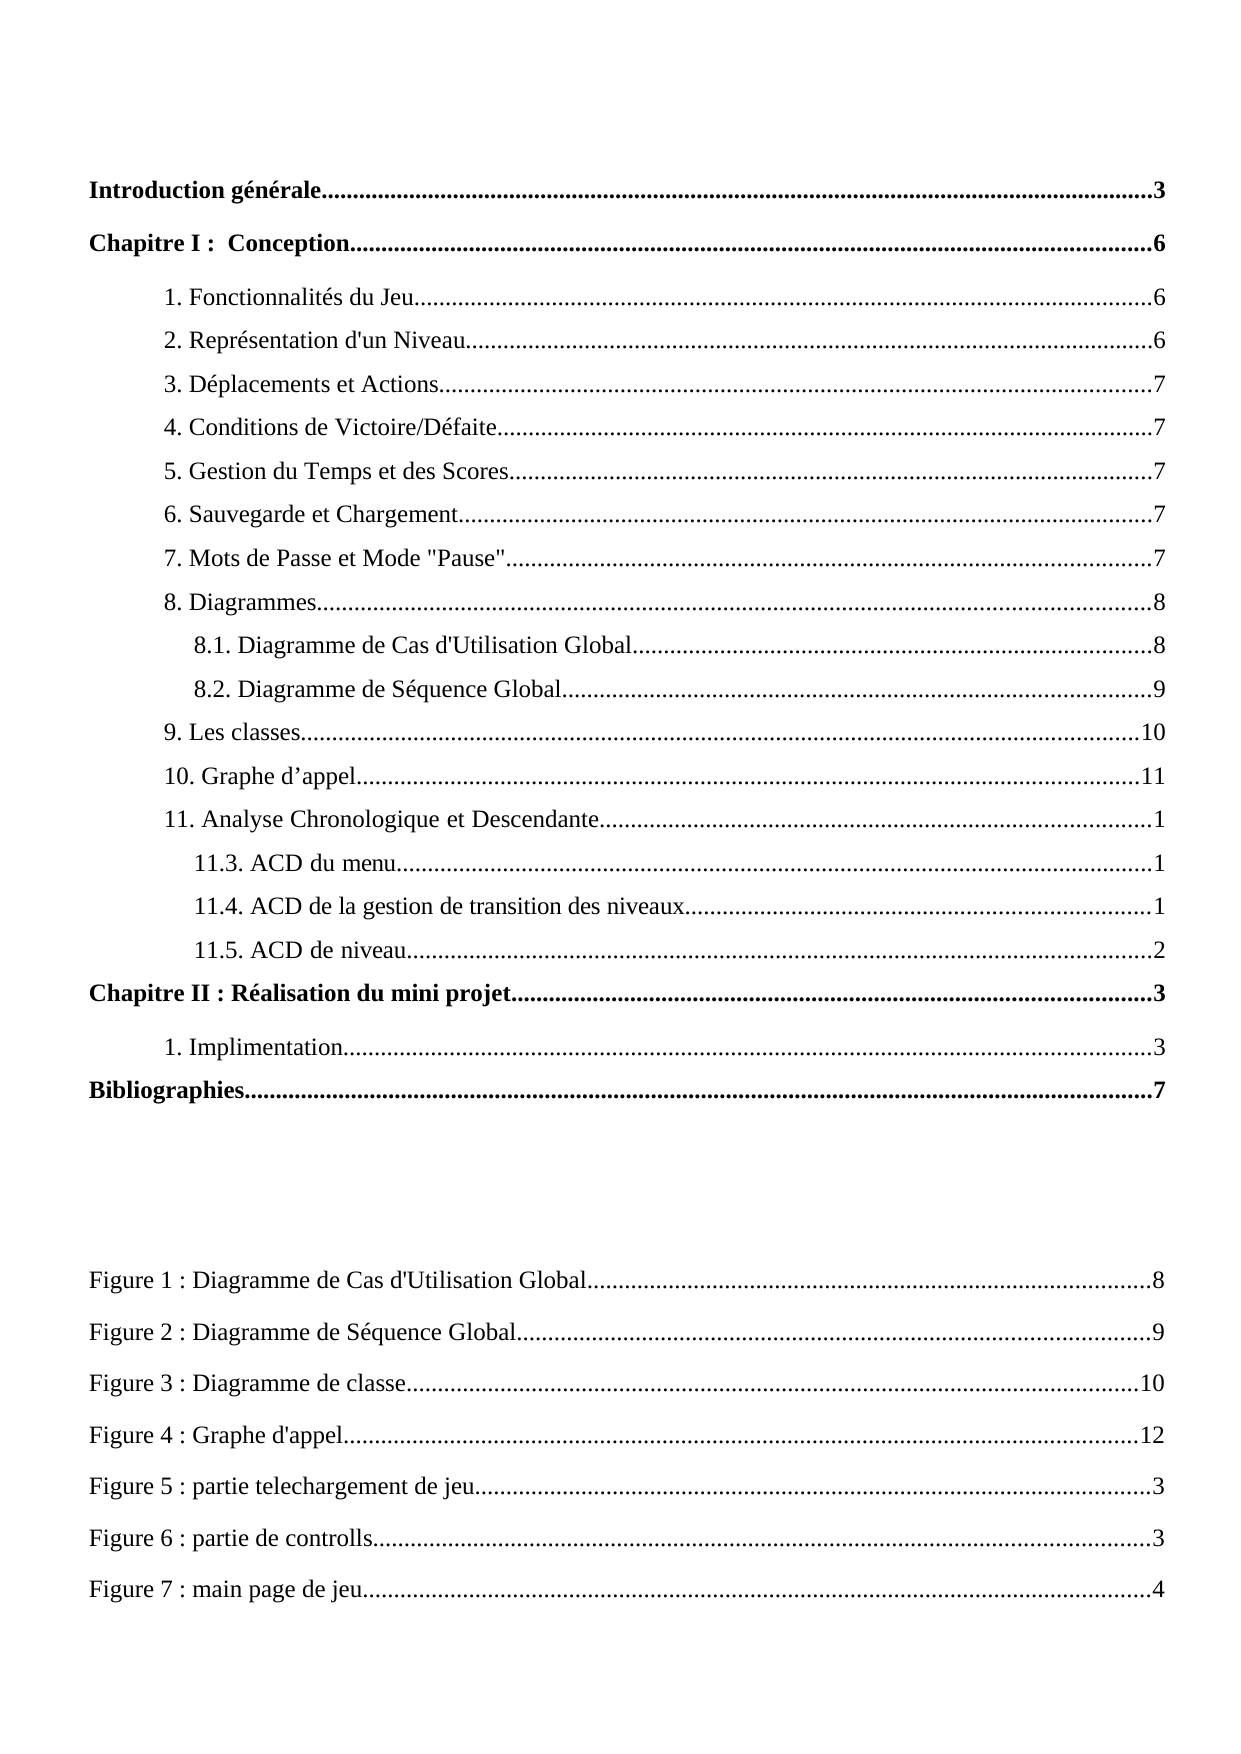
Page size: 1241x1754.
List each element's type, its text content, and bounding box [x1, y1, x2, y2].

text 8.1. Diagramme de Cas d'Utilisation Global 8 [194, 630, 1165, 659]
text 11.3. ACD du menu 1 [194, 848, 1165, 877]
text 1. Fonctionnalités du Jeu 6 [164, 282, 1165, 311]
text 3. Déplacements et Actions 7 [164, 369, 1165, 398]
text Chapitre II : Réalisation du mini projet 3 [89, 978, 1165, 1007]
text Figure 5 : partie telechargement de jeu 3 [89, 1471, 1165, 1500]
text Chapitre I : Conception 6 [89, 228, 1165, 257]
text Figure 3 : Diagramme de classe 10 [89, 1368, 1165, 1397]
text Figure 2 : Diagramme de Séquence Global 9 [89, 1317, 1165, 1346]
text 7. Mots de Passe et Mode "Pause" 7 [164, 543, 1165, 572]
text 8. Diagrammes 8 [164, 587, 1165, 615]
text 9. Les classes 10 [164, 717, 1165, 746]
text 11. Analyse Chronologique et Descendante 1 [164, 804, 1165, 833]
text 11.5. ACD de niveau 2 [194, 935, 1165, 964]
text Figure 7 : main page de jeu 4 [89, 1574, 1165, 1603]
text Figure 6 : partie de controlls 3 [89, 1523, 1165, 1551]
text Figure 4 : Graphe d'appel 12 [89, 1420, 1165, 1448]
text Figure 1 : Diagramme de Cas d'Utilisation Global 8 [89, 1265, 1165, 1294]
text 1. Implimentation 3 [164, 1032, 1165, 1061]
text 5. Gestion du Temps et des Scores 7 [164, 456, 1165, 485]
text 2. Représentation d'un Niveau 6 [164, 325, 1165, 354]
text Bibliographies 7 [89, 1076, 1165, 1104]
text 6. Sauvegarde et Chargement 7 [164, 499, 1165, 528]
text 4. Conditions de Victoire/Défaite 7 [164, 412, 1165, 441]
text 8.2. Diagramme de Séquence Global 9 [194, 674, 1165, 702]
text 10. Graphe d’appel 11 [164, 761, 1165, 789]
text 11.4. ACD de la gestion de transition des niveaux 1 [194, 891, 1165, 920]
text Introduction générale 3 [89, 175, 1165, 203]
